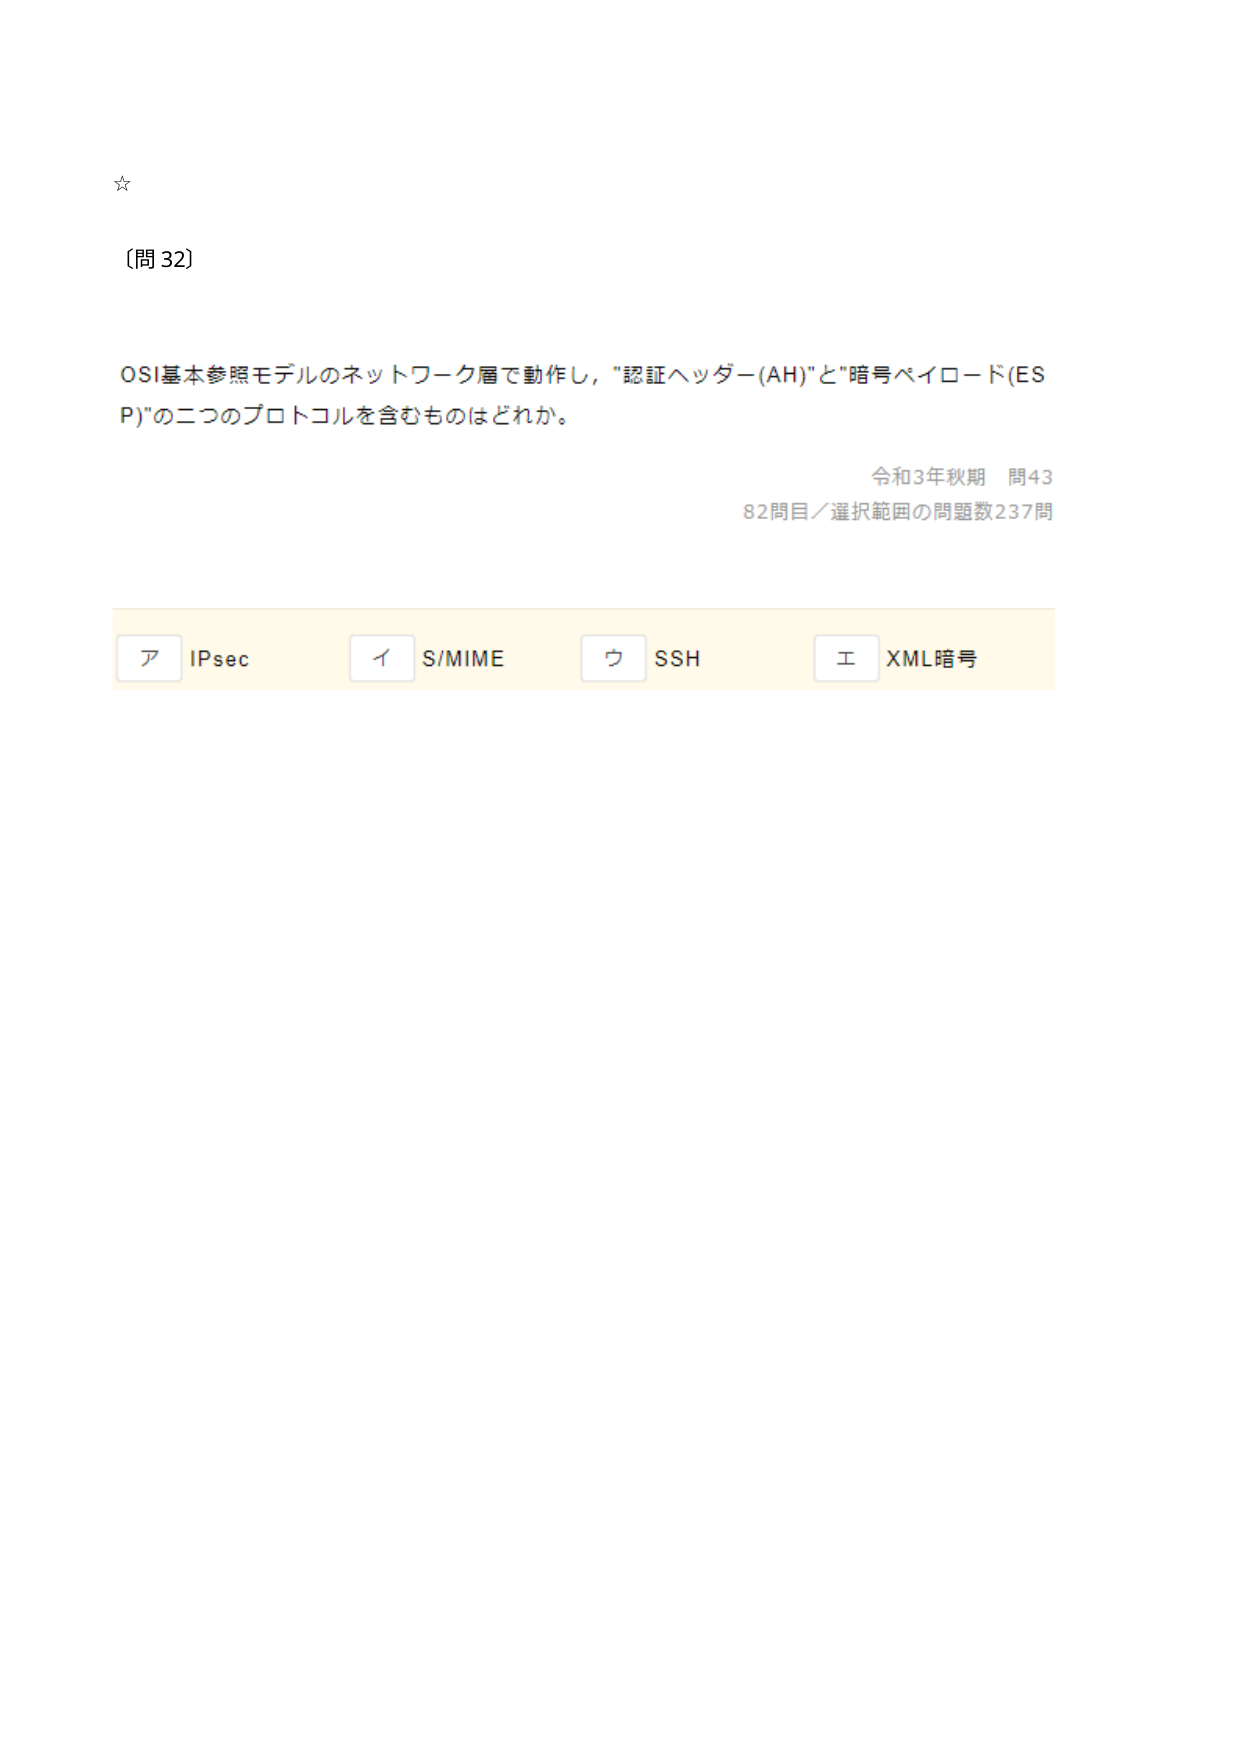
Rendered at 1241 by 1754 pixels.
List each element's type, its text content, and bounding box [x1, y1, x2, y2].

text 〔問32〕 [112, 239, 1128, 277]
text ☆ [112, 164, 1128, 202]
picture [112, 352, 1055, 690]
